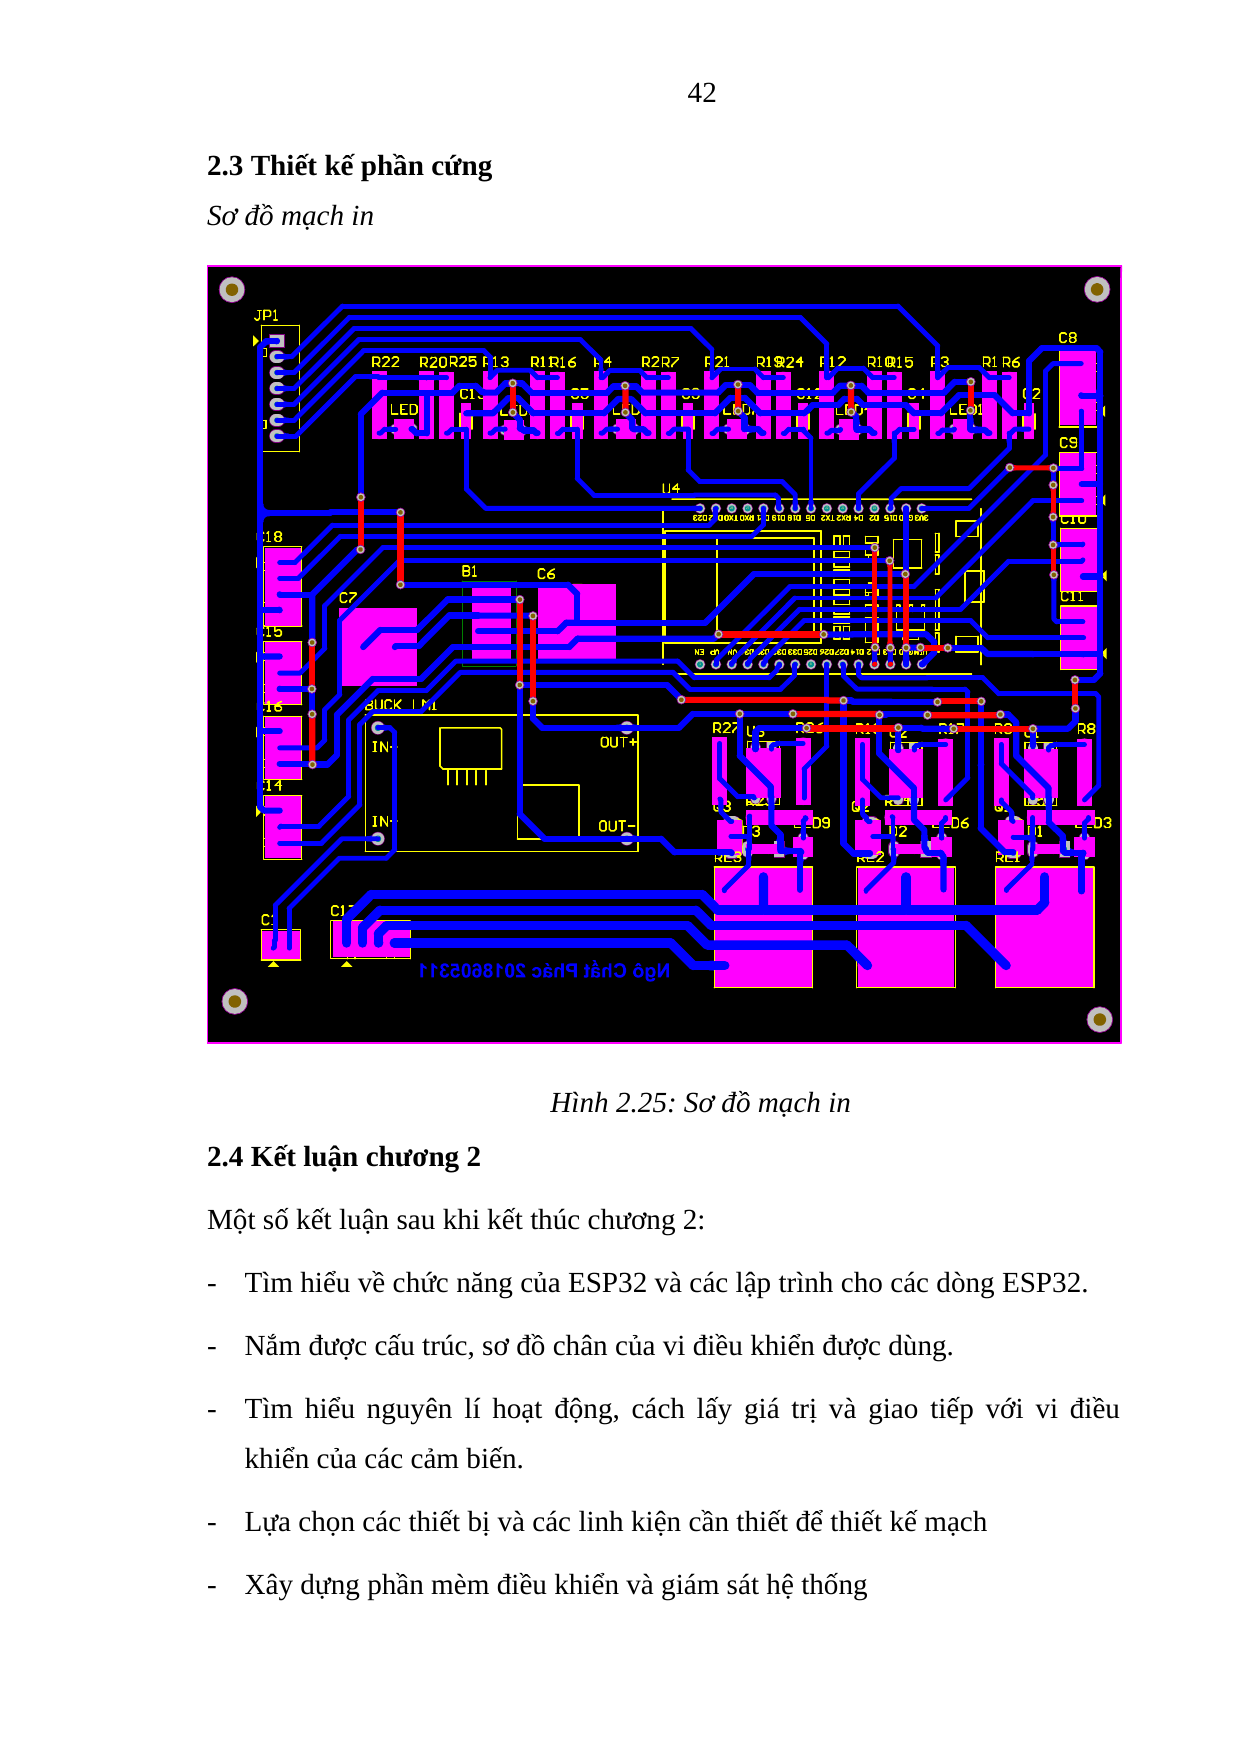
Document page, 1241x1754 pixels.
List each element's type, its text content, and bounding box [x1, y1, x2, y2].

list Lựa chọn các thiết bị và các linh kiện cần thiết để thiết kế mạch [207, 1504, 1122, 1537]
subtitle Thiết kế phần cứng [207, 148, 1122, 181]
list Xây dựng phần mèm điều khiển và giám sát hệ thống [207, 1567, 1122, 1600]
list Tìm hiểu nguyên lí hoạt động, cách lấy giá trị và giao tiếp với vi điều khiển của các cảm biến. [207, 1391, 1122, 1475]
list Nắm được cấu trúc, sơ đồ chân của vi điều khiển được dùng. [207, 1328, 1122, 1362]
subtitle Kết luận chương 2 [207, 1139, 1122, 1173]
list Tìm hiểu về chức năng của ESP32 và các lập trình cho các dòng ESP32. [207, 1265, 1122, 1299]
text Hình 2.25: Sơ đồ mạch in [207, 1085, 1122, 1119]
text Sơ đồ mạch in [207, 198, 1122, 232]
text Một số kết luận sau khi kết thúc chương 2: [207, 1202, 1122, 1236]
